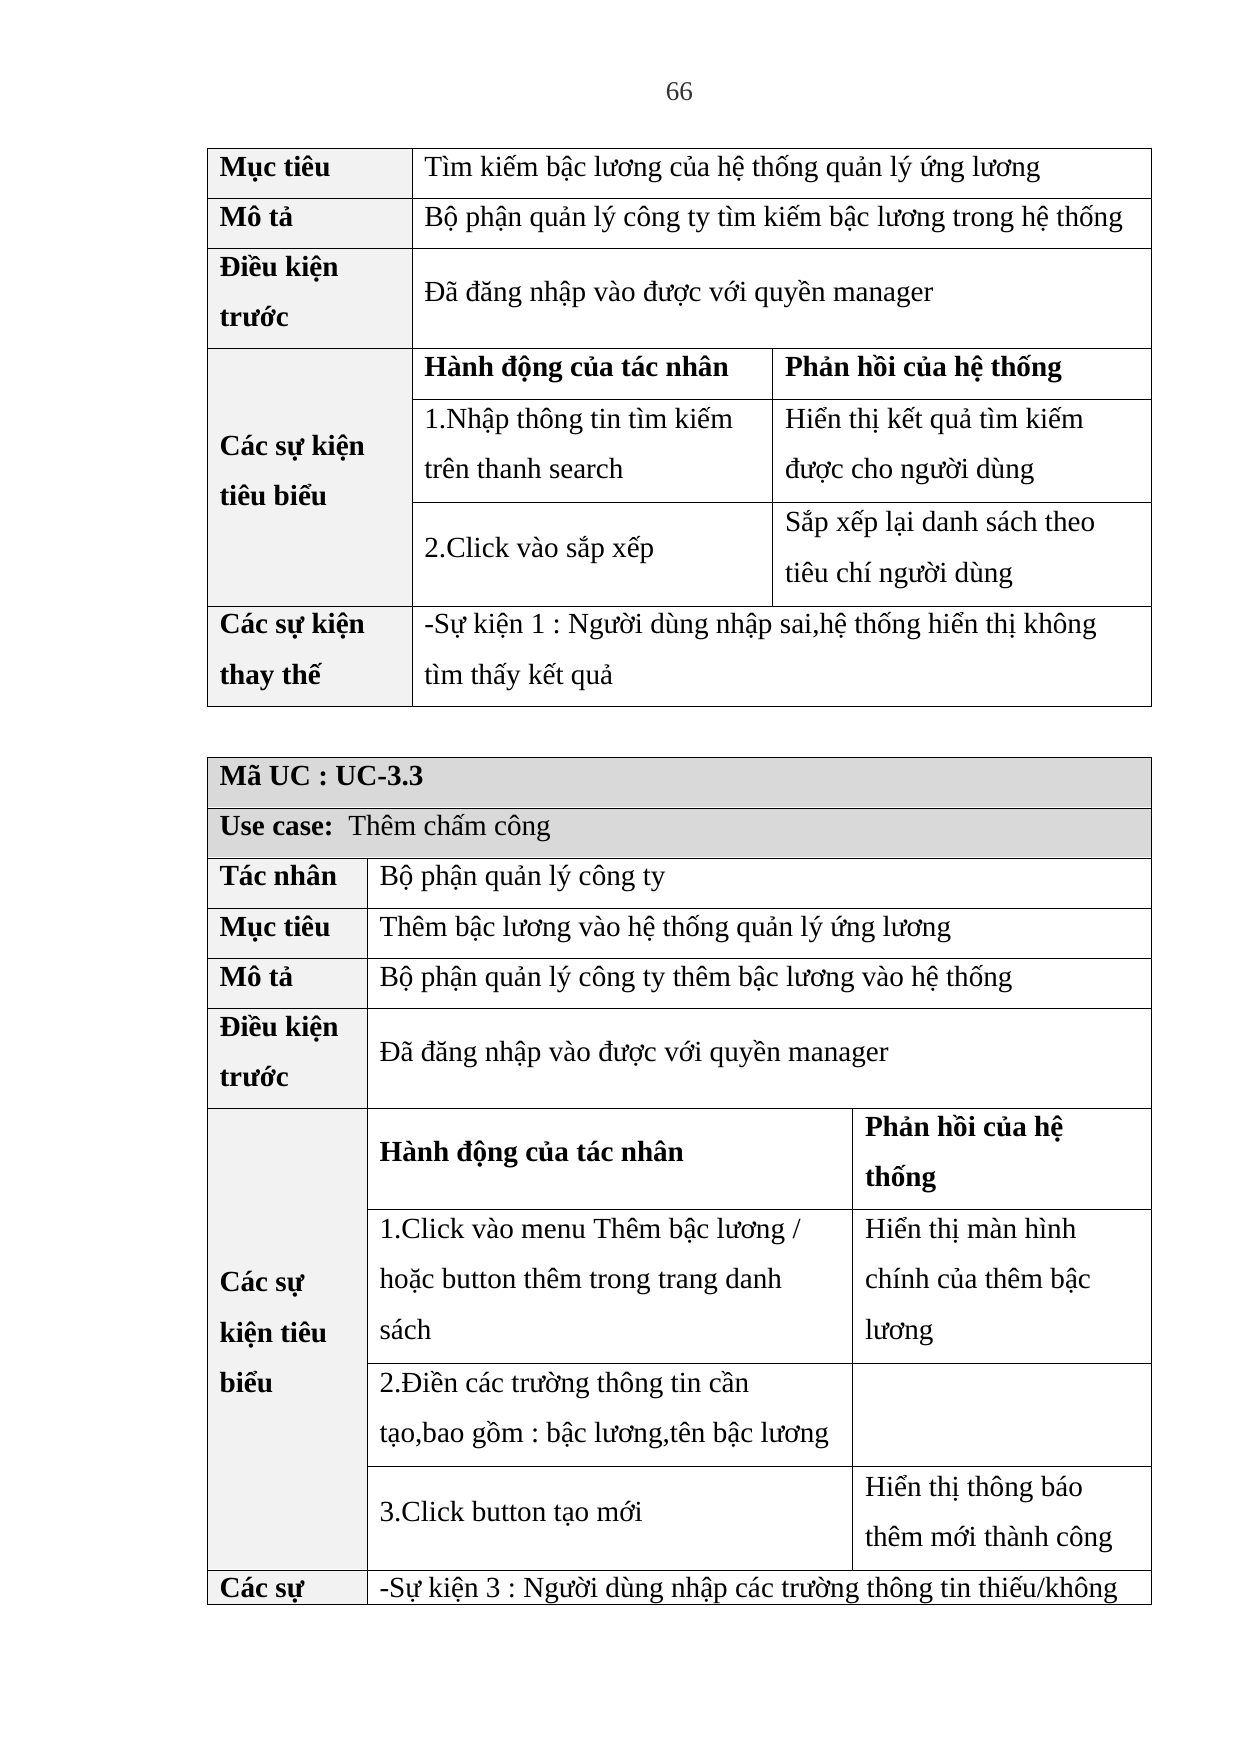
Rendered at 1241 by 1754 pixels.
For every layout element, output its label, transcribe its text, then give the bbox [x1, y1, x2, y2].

table_cell -Sự kiện 1 : Người dùng nhập sai,hệ thống hiển thị không tìm thấy kết quả [413, 607, 1151, 706]
table_cell Tác nhân [208, 859, 367, 908]
table_cell Sắp xếp lại danh sách theo tiêu chí người dùng [773, 503, 1151, 606]
table_cell Mô tả [208, 199, 412, 248]
table_header Mã UC : UC-3.3 [208, 758, 1151, 807]
table_cell Phản hồi của hệ thống [773, 349, 1151, 398]
table_cell Điều kiện trước [208, 249, 412, 348]
table_cell 2.Click vào sắp xếp [413, 503, 772, 606]
table_cell Bộ phận quản lý công ty thêm bậc lương vào hệ thống [368, 959, 1151, 1008]
table_cell 3.Click button tạo mới [368, 1467, 852, 1569]
table_cell Đã đăng nhập vào được với quyền manager [368, 1009, 1151, 1108]
table_cell Đã đăng nhập vào được với quyền manager [413, 249, 1151, 348]
table_cell Mục tiêu [208, 909, 367, 958]
table_cell Hiển thị màn hình chính của thêm bậc lương [853, 1210, 1151, 1362]
table_cell Hành động của tác nhân [413, 349, 772, 398]
table_cell [853, 1364, 1151, 1466]
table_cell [208, 1571, 367, 1604]
table_cell Mô tả [208, 959, 367, 1008]
table_cell Bộ phận quản lý công ty [368, 859, 1151, 908]
table_cell Các sự kiện thay thế [208, 607, 412, 706]
table_cell Các sự kiện tiêu biểu [208, 1109, 367, 1569]
table_cell Mục tiêu [208, 149, 412, 198]
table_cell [368, 1571, 1151, 1604]
table_cell Hành động của tác nhân [368, 1109, 852, 1209]
table_cell Hiển thị thông báo thêm mới thành công [853, 1467, 1151, 1569]
table_cell Use case: Thêm chấm công [208, 809, 1151, 857]
table_cell Hiển thị kết quả tìm kiếm được cho người dùng [773, 400, 1151, 502]
table_cell Tìm kiếm bậc lương của hệ thống quản lý ứng lương [413, 149, 1151, 198]
table_cell Bộ phận quản lý công ty tìm kiếm bậc lương trong hệ thống [413, 199, 1151, 248]
table_cell Phản hồi của hệ thống [853, 1109, 1151, 1209]
table_cell Các sự kiện tiêu biểu [208, 349, 412, 606]
table_cell 1.Click vào menu Thêm bậc lương / hoặc button thêm trong trang danh sách [368, 1210, 852, 1362]
table_cell Điều kiện trước [208, 1009, 367, 1108]
table_cell Thêm bậc lương vào hệ thống quản lý ứng lương [368, 909, 1151, 958]
table_cell 2.Điền các trường thông tin cần tạo,bao gồm : bậc lương,tên bậc lương [368, 1364, 852, 1466]
table_cell 1.Nhập thông tin tìm kiếm trên thanh search [413, 400, 772, 502]
